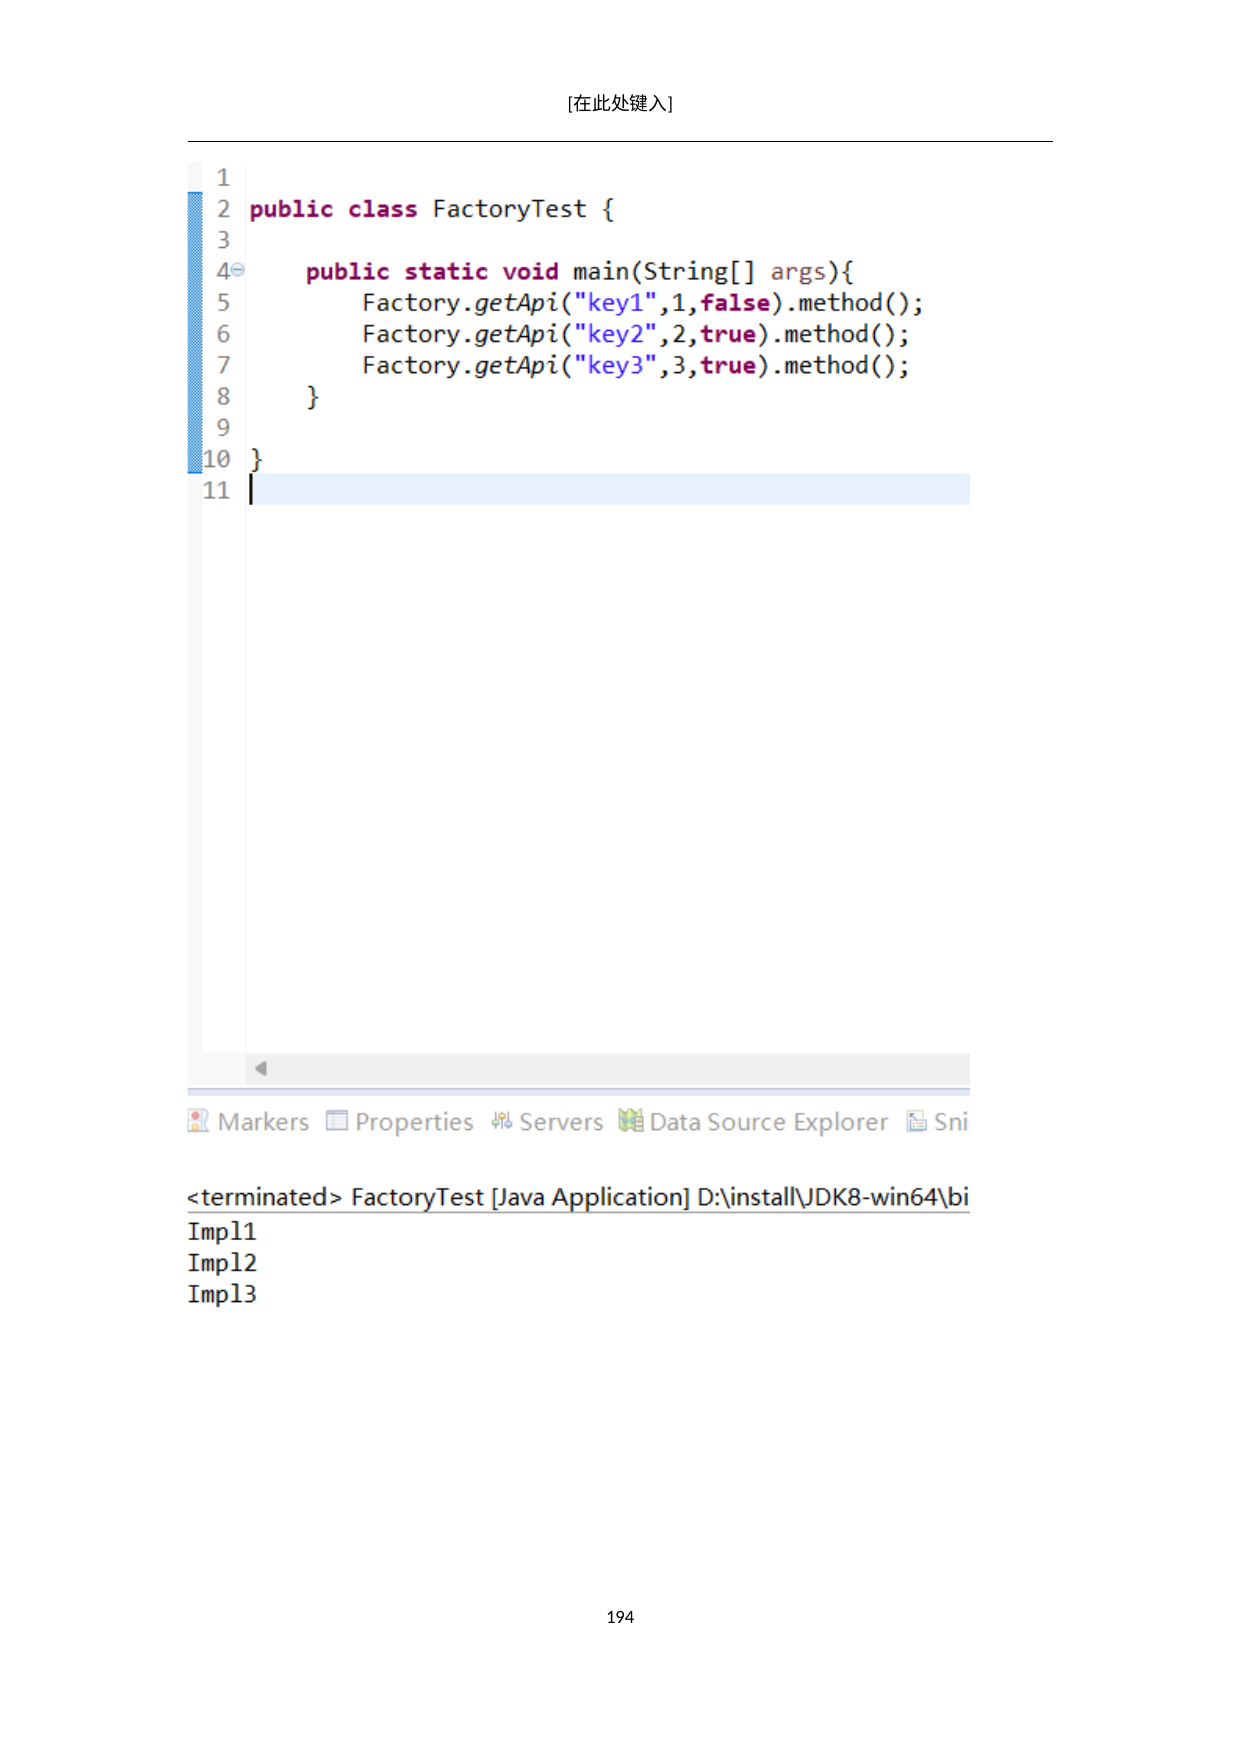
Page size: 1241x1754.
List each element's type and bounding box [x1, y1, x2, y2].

picture [187, 162, 971, 1312]
